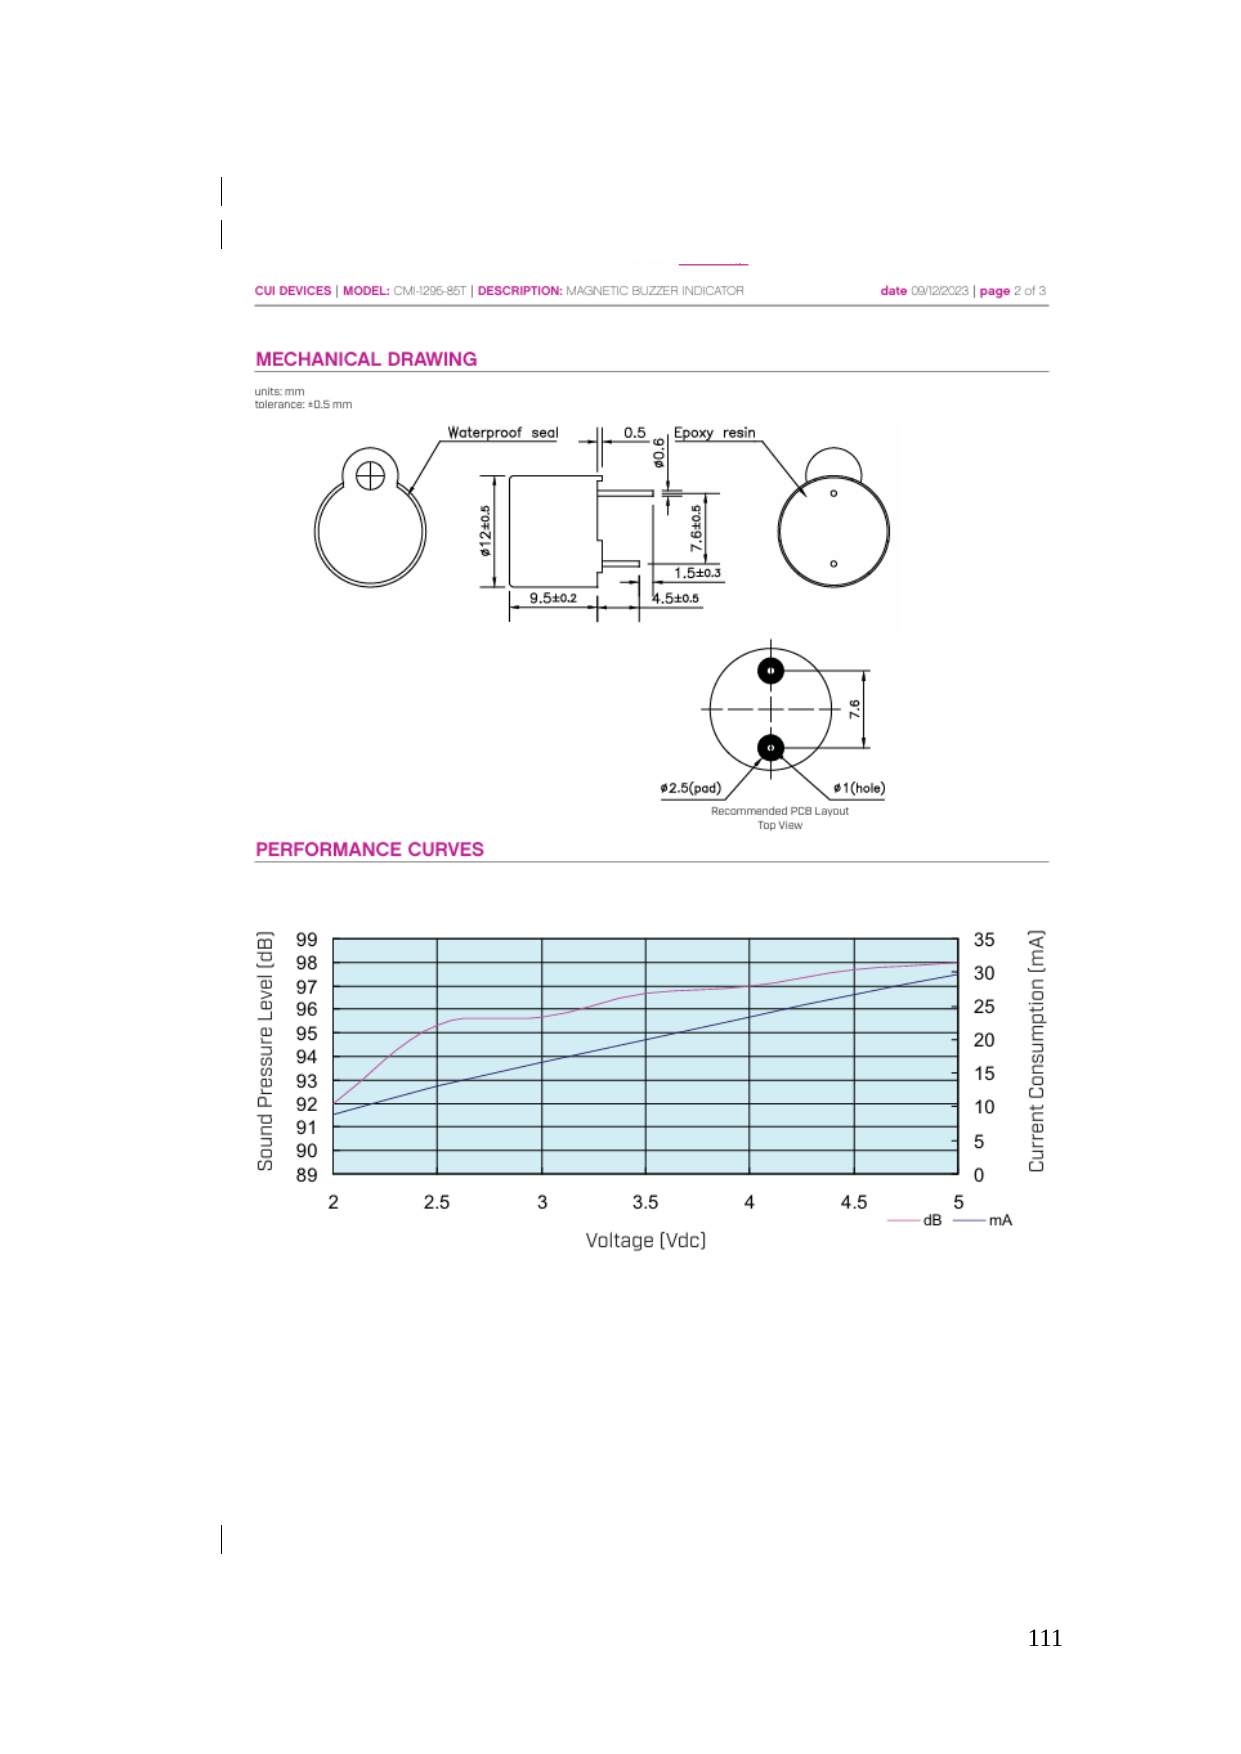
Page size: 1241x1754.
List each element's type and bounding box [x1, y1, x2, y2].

picture [236, 263, 1063, 1295]
